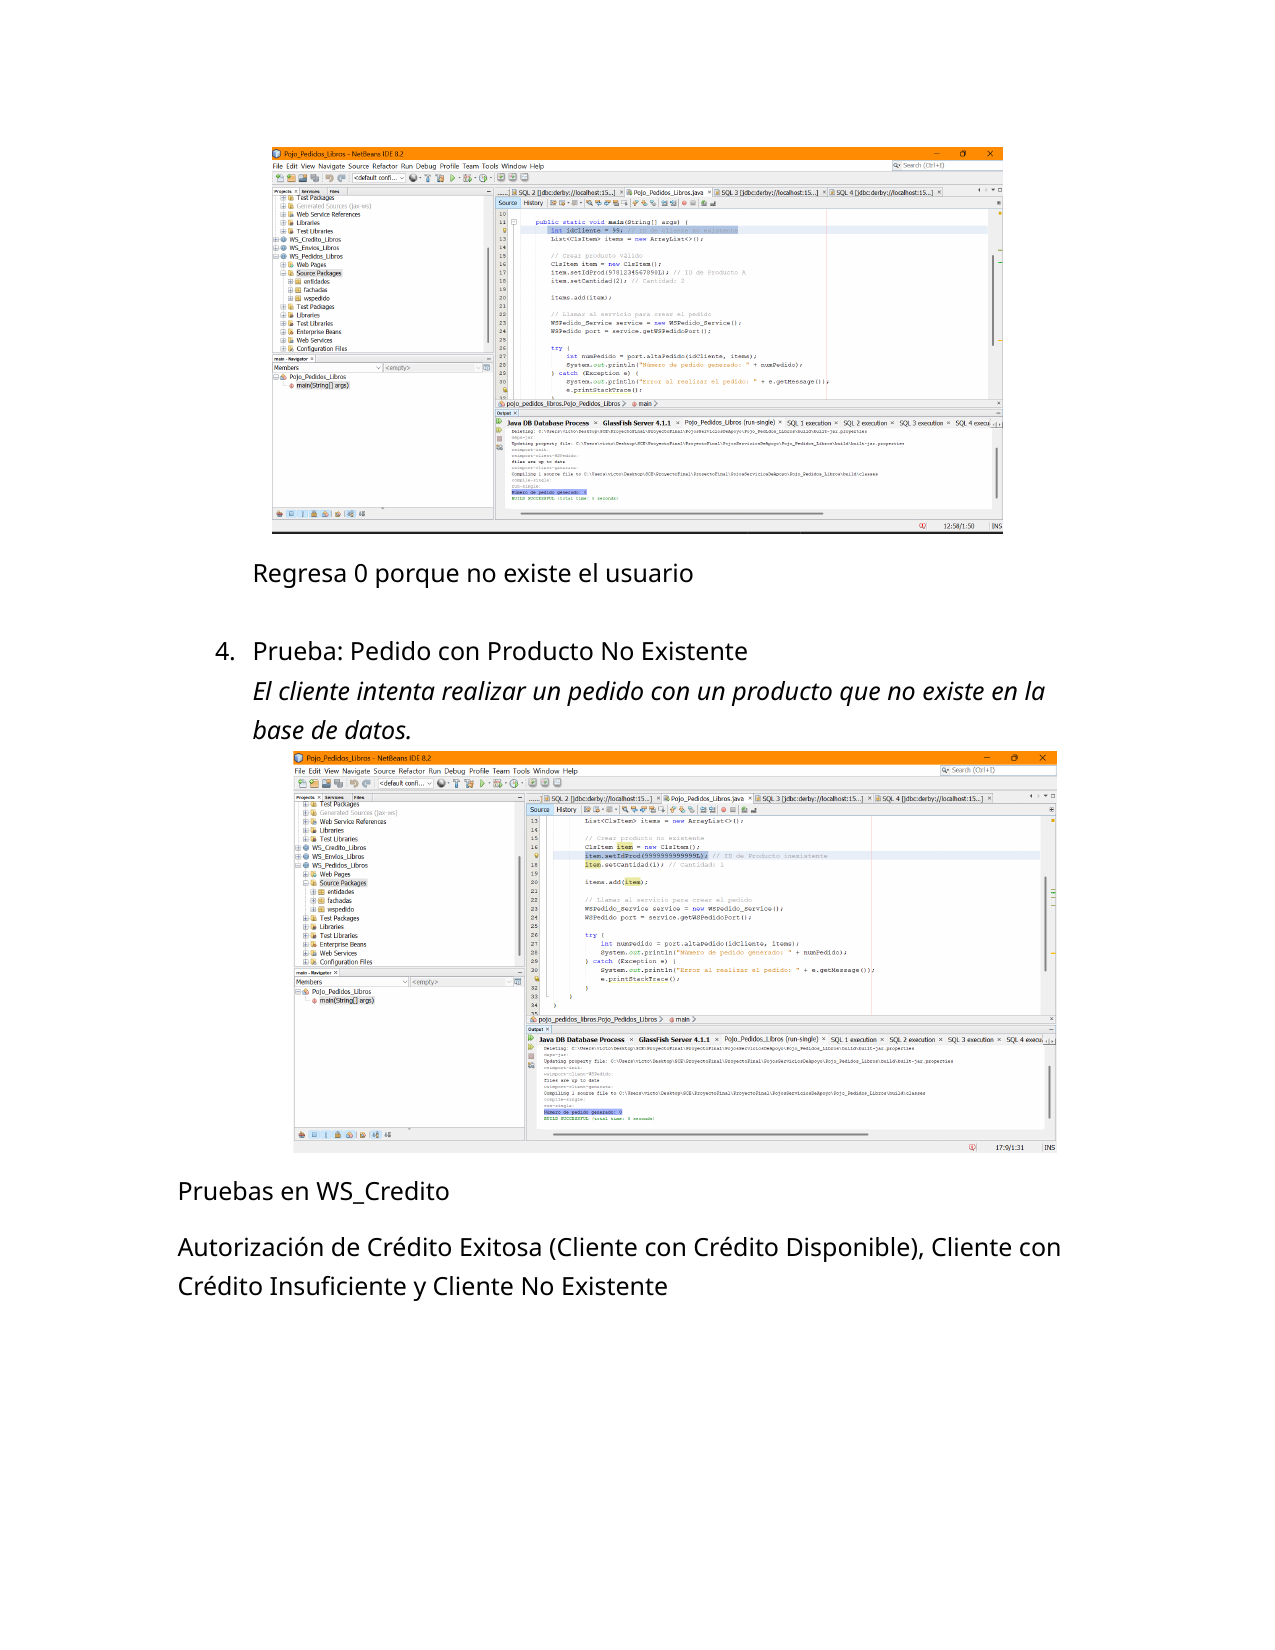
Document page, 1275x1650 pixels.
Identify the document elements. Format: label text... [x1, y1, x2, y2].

list Prueba: Pedido con Producto No Existente [215, 634, 1098, 668]
text Autorización de Crédito Exitosa (Cliente con Crédito Disponible), Cliente con Crédito Insuficiente y Cliente No Existente [177, 1230, 1098, 1303]
list Regresa 0 porque no existe el usuario [252, 556, 1098, 590]
text Pruebas en WS_Credito [177, 1174, 1098, 1208]
list El cliente intenta realizar un pedido con un producto que no existe en la base de datos. [252, 673, 1098, 746]
